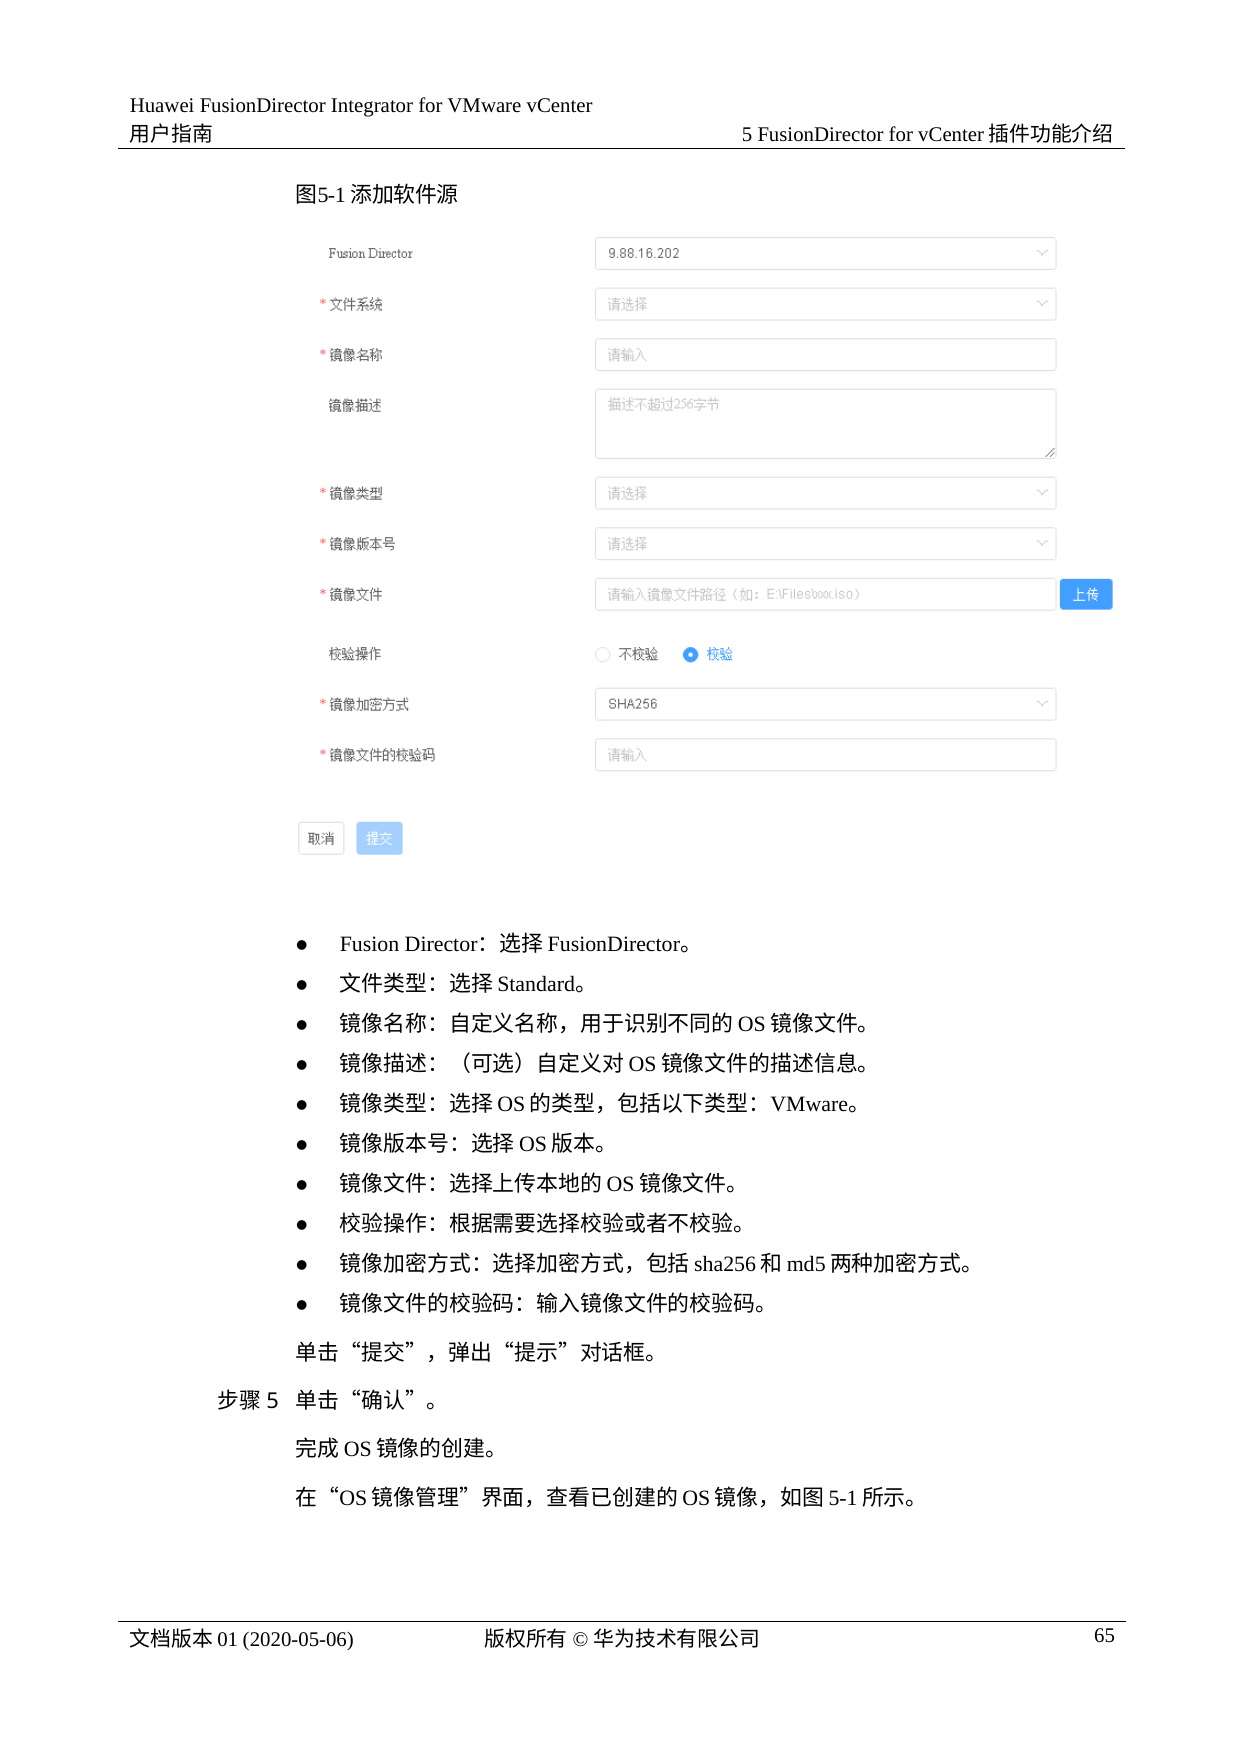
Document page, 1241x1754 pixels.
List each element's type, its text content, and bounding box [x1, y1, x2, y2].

text 完成OS镜像的创建。 [295, 1431, 1122, 1463]
text 添加软件源 [295, 177, 1122, 209]
list 镜像加密方式：选择加密方式，包括sha256和md5两种加密方式。 [295, 1246, 1122, 1278]
text 单击“确认”。 [279, 1383, 1122, 1415]
list 文件类型：选择Standard。 [295, 966, 1122, 998]
list 校验操作：根据需要选择校验或者不校验。 [295, 1206, 1122, 1238]
list 镜像文件的校验码：输入镜像文件的校验码。 [295, 1286, 1122, 1318]
list 镜像描述：（可选）自定义对OS镜像文件的描述信息。 [295, 1046, 1122, 1078]
list 镜像名称：自定义名称，用于识别不同的OS镜像文件。 [295, 1006, 1122, 1038]
list 镜像类型：选择OS的类型，包括以下类型：VMware。 [295, 1086, 1122, 1118]
text 单击“提交”，弹出“提示”对话框。 [295, 1335, 1122, 1366]
text 在“OS镜像管理”界面，查看已创建的OS镜像，如图5-32所示。 [295, 1480, 1122, 1511]
list Fusion Director：选择FusionDirector。 [295, 926, 1122, 958]
list 镜像版本号：选择OS版本。 [295, 1126, 1122, 1158]
picture [295, 225, 1116, 868]
list 镜像文件：选择上传本地的OS镜像文件。 [295, 1166, 1122, 1198]
